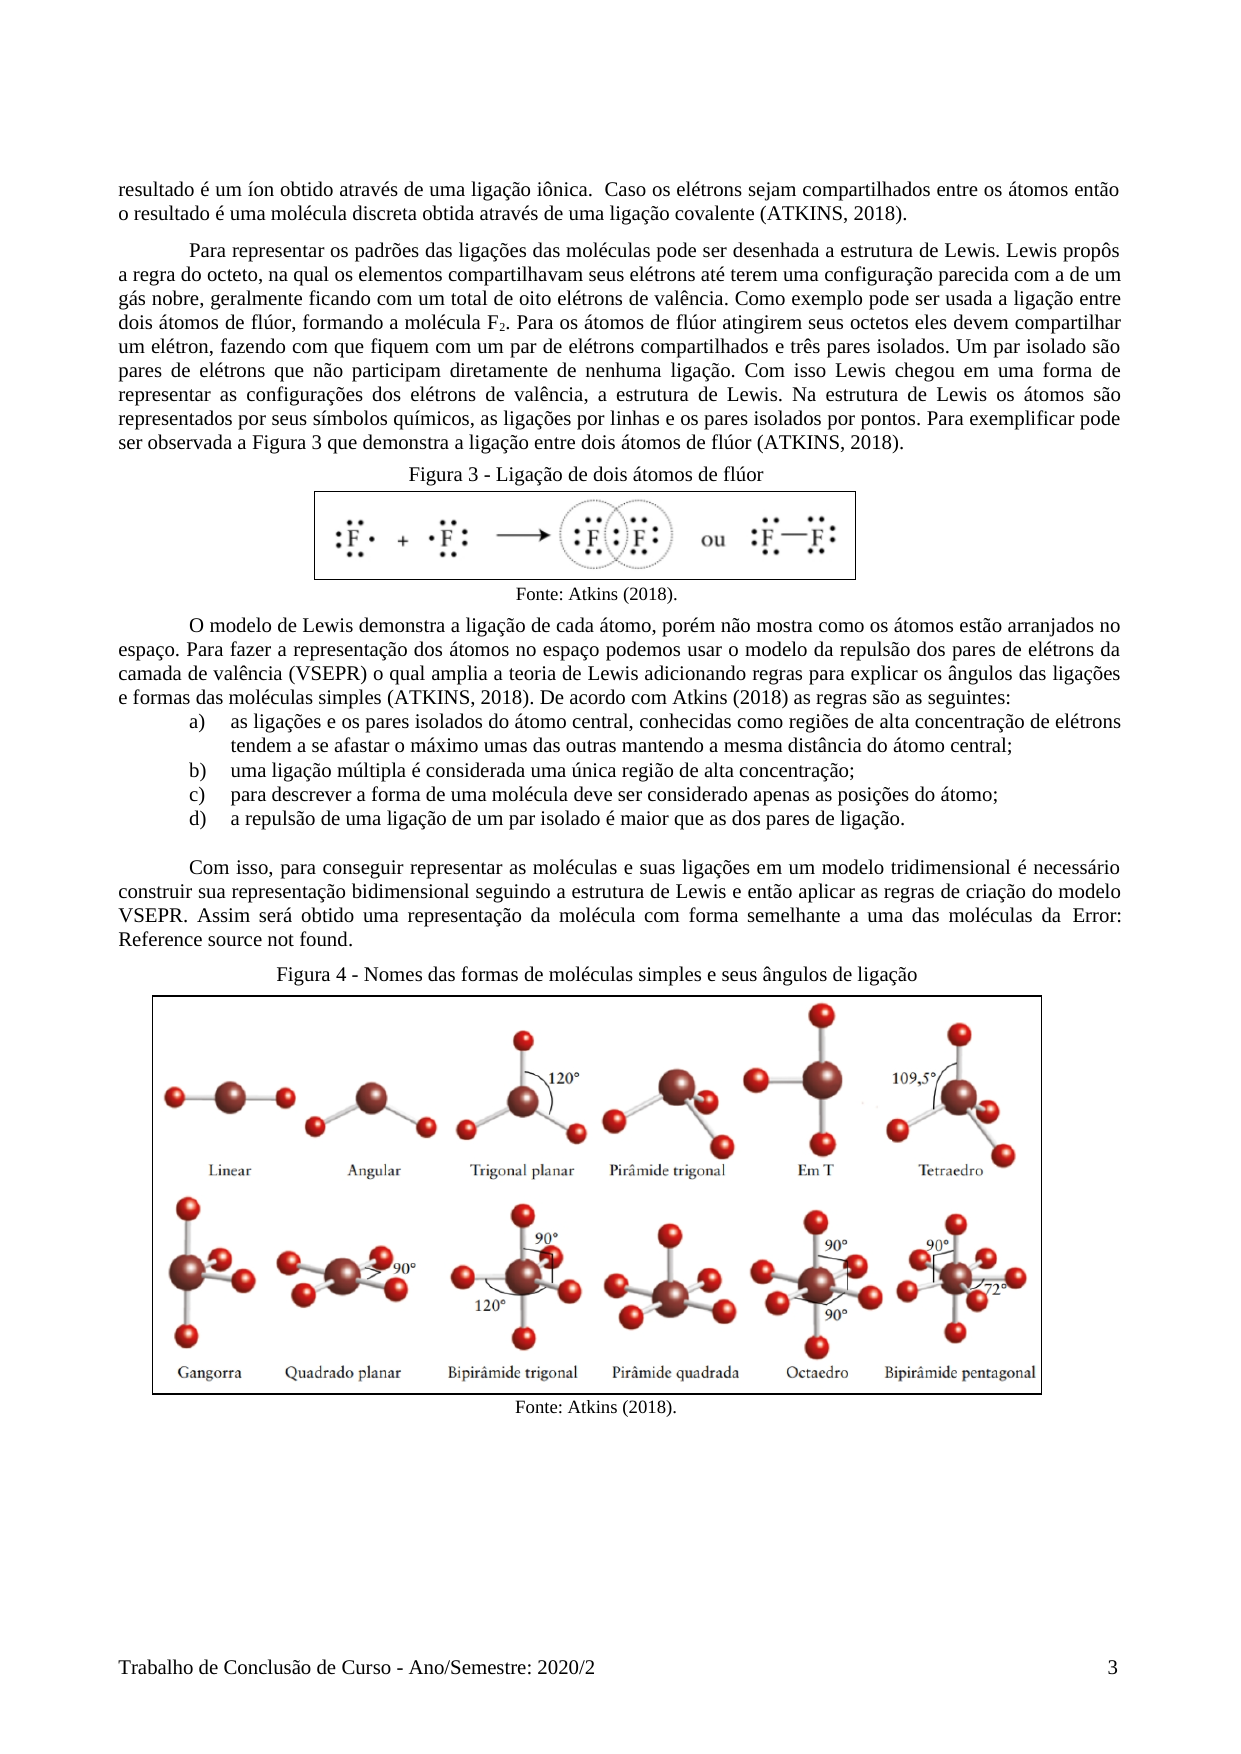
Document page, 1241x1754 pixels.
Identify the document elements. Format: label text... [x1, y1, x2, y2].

text Para representar os padrões das ligações das moléculas pode ser desenhada a estrutura de Lewis. Lewis propôs a regra do octeto, na qual os elementos compartilhavam seus elétrons até terem uma configuração parecida com a de um gás nobre, geralmente ficando com um total de oito elétrons de valência. Como exemplo pode ser usada a ligação entre dois átomos de flúor, formando a molécula F2. Para os átomos de flúor atingirem seus octetos eles devem compartilhar um elétron, fazendo com que fiquem com um par de elétrons compartilhados e três pares isolados. Um par isolado são pares de elétrons que não participam diretamente de nenhuma ligação. Com isso Lewis chegou em uma forma de representar as configurações dos elétrons de valência, a estrutura de Lewis. Na estrutura de Lewis os átomos são representados por seus símbolos químicos, as ligações por linhas e os pares isolados por pontos. Para exemplificar pode ser observada a Figura 6 que demonstra a ligação entre dois átomos de flúor (ATKINS, 2018). [118, 238, 1122, 454]
picture [315, 492, 855, 579]
list as ligações e os pares isolados do átomo central, conhecidas como regiões de alta concentração de elétrons tendem a se afastar o máximo umas das outras mantendo a mesma distância do átomo central; [189, 709, 1122, 757]
text uma ligação múltipla é considerada uma única região de alta concentração; [189, 757, 1122, 782]
text para descrever a forma de uma molécula deve ser considerado apenas as posições do átomo; [189, 782, 1122, 806]
text a repulsão de uma ligação de um par isolado é maior que as dos pares de ligação. [189, 806, 1122, 830]
text O modelo de Lewis demonstra a ligação de cada átomo, porém não mostra como os átomos estão arranjados no espaço. Para fazer a representação dos átomos no espaço podemos usar o modelo da repulsão dos pares de elétrons da camada de valência (VSEPR) o qual amplia a teoria de Lewis adicionando regras para explicar os ângulos das ligações e formas das moléculas simples (ATKINS, 2018). De acordo com Atkins (2018) as regras são as seguintes: [118, 613, 1122, 709]
picture [153, 997, 1041, 1393]
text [118, 177, 1122, 225]
